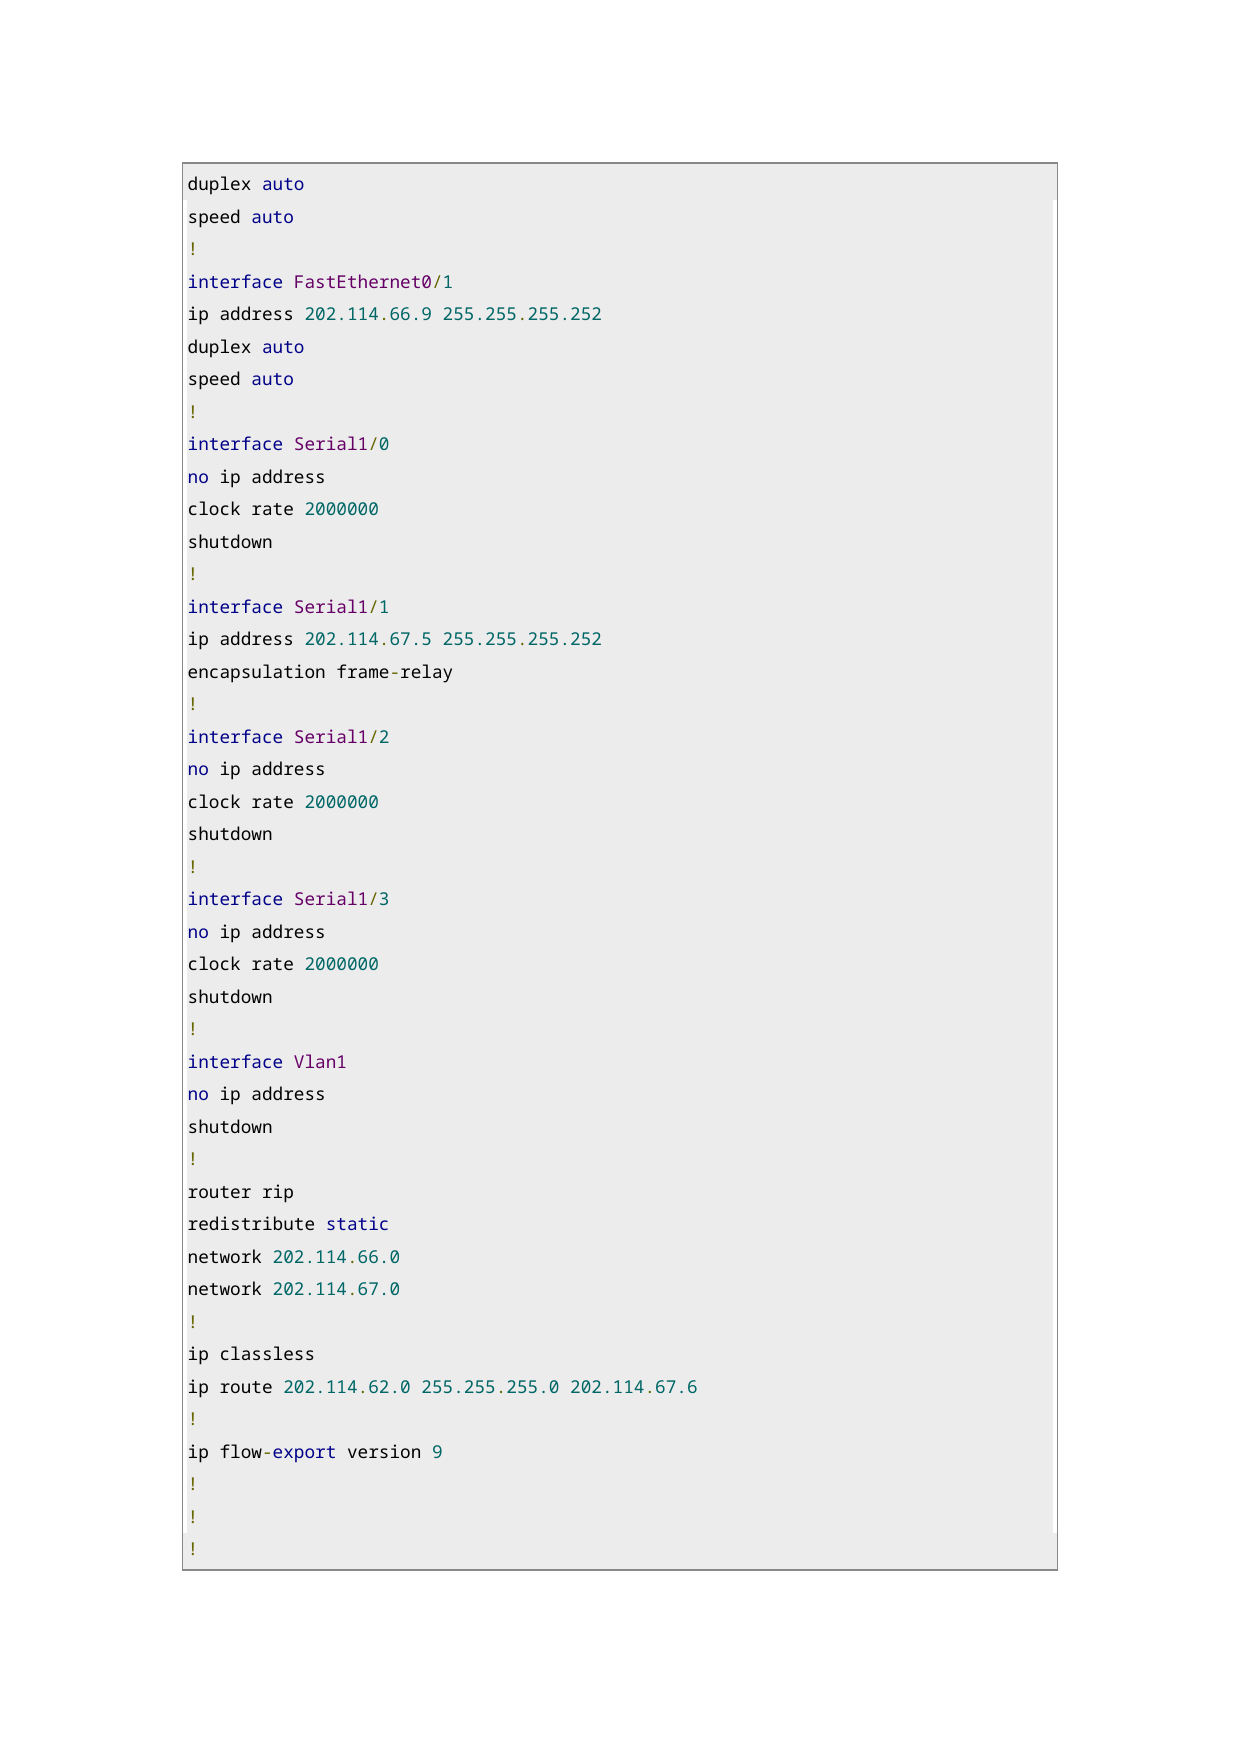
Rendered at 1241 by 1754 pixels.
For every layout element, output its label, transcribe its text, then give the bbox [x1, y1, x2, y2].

text speed auto [187, 200, 1053, 233]
text ! [187, 233, 1053, 265]
text interface Serial1/0 [187, 428, 1053, 460]
text clock rate 2000000 [187, 785, 1053, 818]
text ! [187, 558, 1053, 590]
text ip flow-export version 9 [187, 1435, 1053, 1468]
text ! [187, 1403, 1053, 1435]
text speed auto [187, 363, 1053, 395]
text shutdown [187, 525, 1053, 558]
text encapsulation frame-relay [187, 655, 1053, 688]
text shutdown [187, 818, 1053, 850]
text interface Serial1/3 [187, 883, 1053, 915]
text ! [187, 395, 1053, 428]
text no ip address [187, 753, 1053, 785]
text no ip address [187, 1078, 1053, 1110]
text ! [187, 1143, 1053, 1175]
text duplex auto [187, 330, 1053, 363]
text interface Serial1/2 [187, 720, 1053, 753]
text clock rate 2000000 [187, 948, 1053, 980]
text clock rate 2000000 [187, 493, 1053, 525]
text ! [187, 1305, 1053, 1338]
text network 202.114.67.0 [187, 1273, 1053, 1305]
text no ip address [187, 915, 1053, 948]
text shutdown [187, 980, 1053, 1013]
text ! [187, 1468, 1053, 1500]
text duplex auto [183, 164, 1057, 200]
text interface Vlan1 [187, 1045, 1053, 1078]
text interface Serial1/1 [187, 590, 1053, 623]
text ip route 202.114.62.0 255.255.255.0 202.114.67.6 [187, 1370, 1053, 1403]
text interface FastEthernet0/1 [187, 265, 1053, 298]
text network 202.114.66.0 [187, 1240, 1053, 1273]
text redistribute static [187, 1208, 1053, 1240]
text router rip [187, 1175, 1053, 1208]
text ip address 202.114.66.9 255.255.255.252 [187, 298, 1053, 330]
text ip address 202.114.67.5 255.255.255.252 [187, 623, 1053, 655]
text shutdown [187, 1110, 1053, 1143]
text no ip address [187, 460, 1053, 493]
text ip classless [187, 1338, 1053, 1370]
text ! [187, 1500, 1053, 1527]
text ! [187, 688, 1053, 720]
text ! [183, 1527, 1057, 1569]
text ! [187, 850, 1053, 883]
text ! [187, 1013, 1053, 1045]
